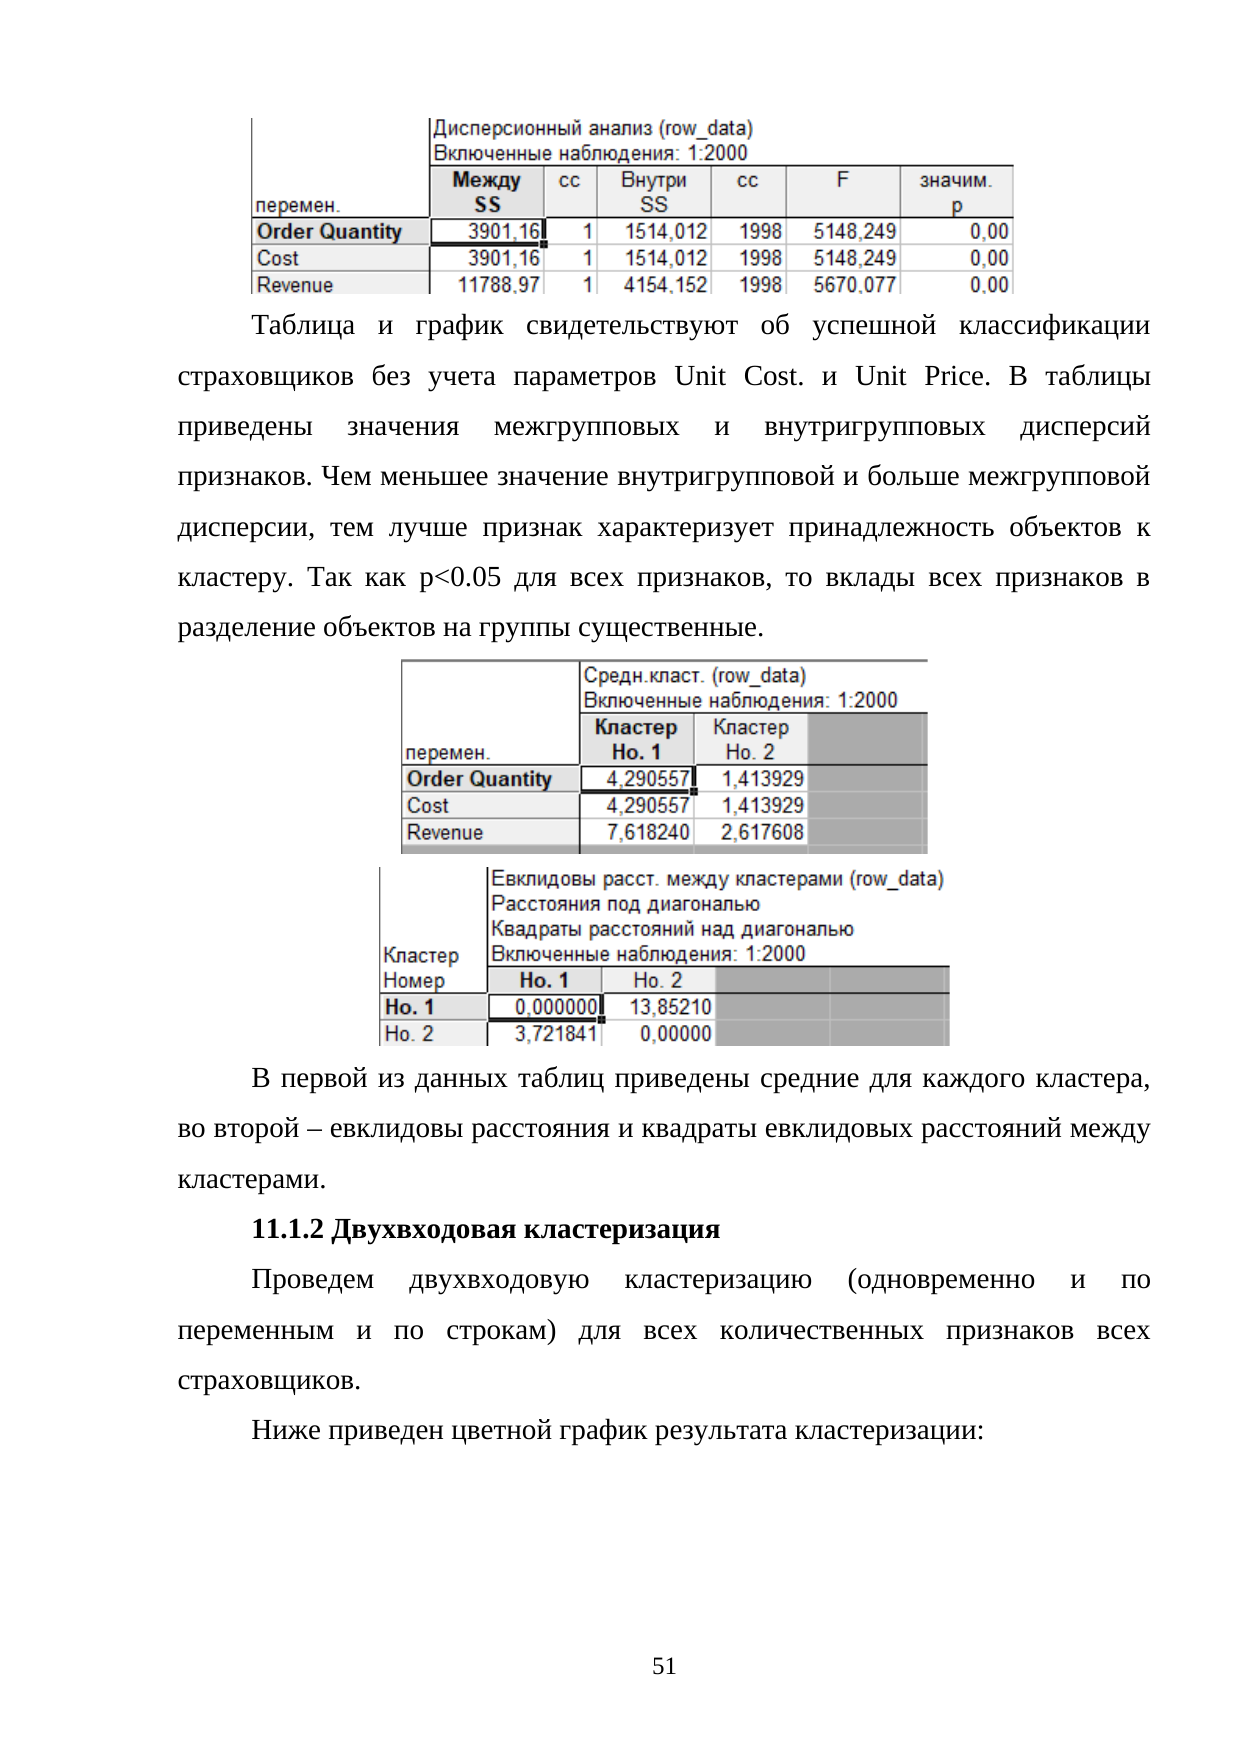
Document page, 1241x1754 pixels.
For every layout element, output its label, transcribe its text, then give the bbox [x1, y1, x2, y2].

text Ниже приведен цветной график результата кластеризации: [177, 1412, 1152, 1446]
picture [401, 659, 928, 854]
text Проведем двухвходовую кластеризацию (одновременно и по переменным и по строкам) для всех количественных признаков всех страховщиков. [177, 1262, 1152, 1396]
text 11.1.2 Двухвходовая кластеризация [177, 1211, 1152, 1245]
text Таблица и график свидетельствуют об успешной классификации страховщиков без учета параметров Unit Cost. и Unit Price. В таблицы приведены значения межгрупповых и внутригрупповых дисперсий признаков. Чем меньшее значение внутригрупповой и больше межгрупповой дисперсии, тем лучше признак характеризует принадлежность объектов к кластеру. Так как p<0.05 для всех признаков, то вклады всех признаков в разделение объектов на группы существенные. [177, 307, 1152, 643]
picture [251, 118, 1014, 294]
picture [379, 867, 950, 1046]
text В первой из данных таблиц приведены средние для каждого кластера, во второй – евклидовы расстояния и квадраты евклидовых расстояний между кластерами. [177, 1060, 1152, 1194]
